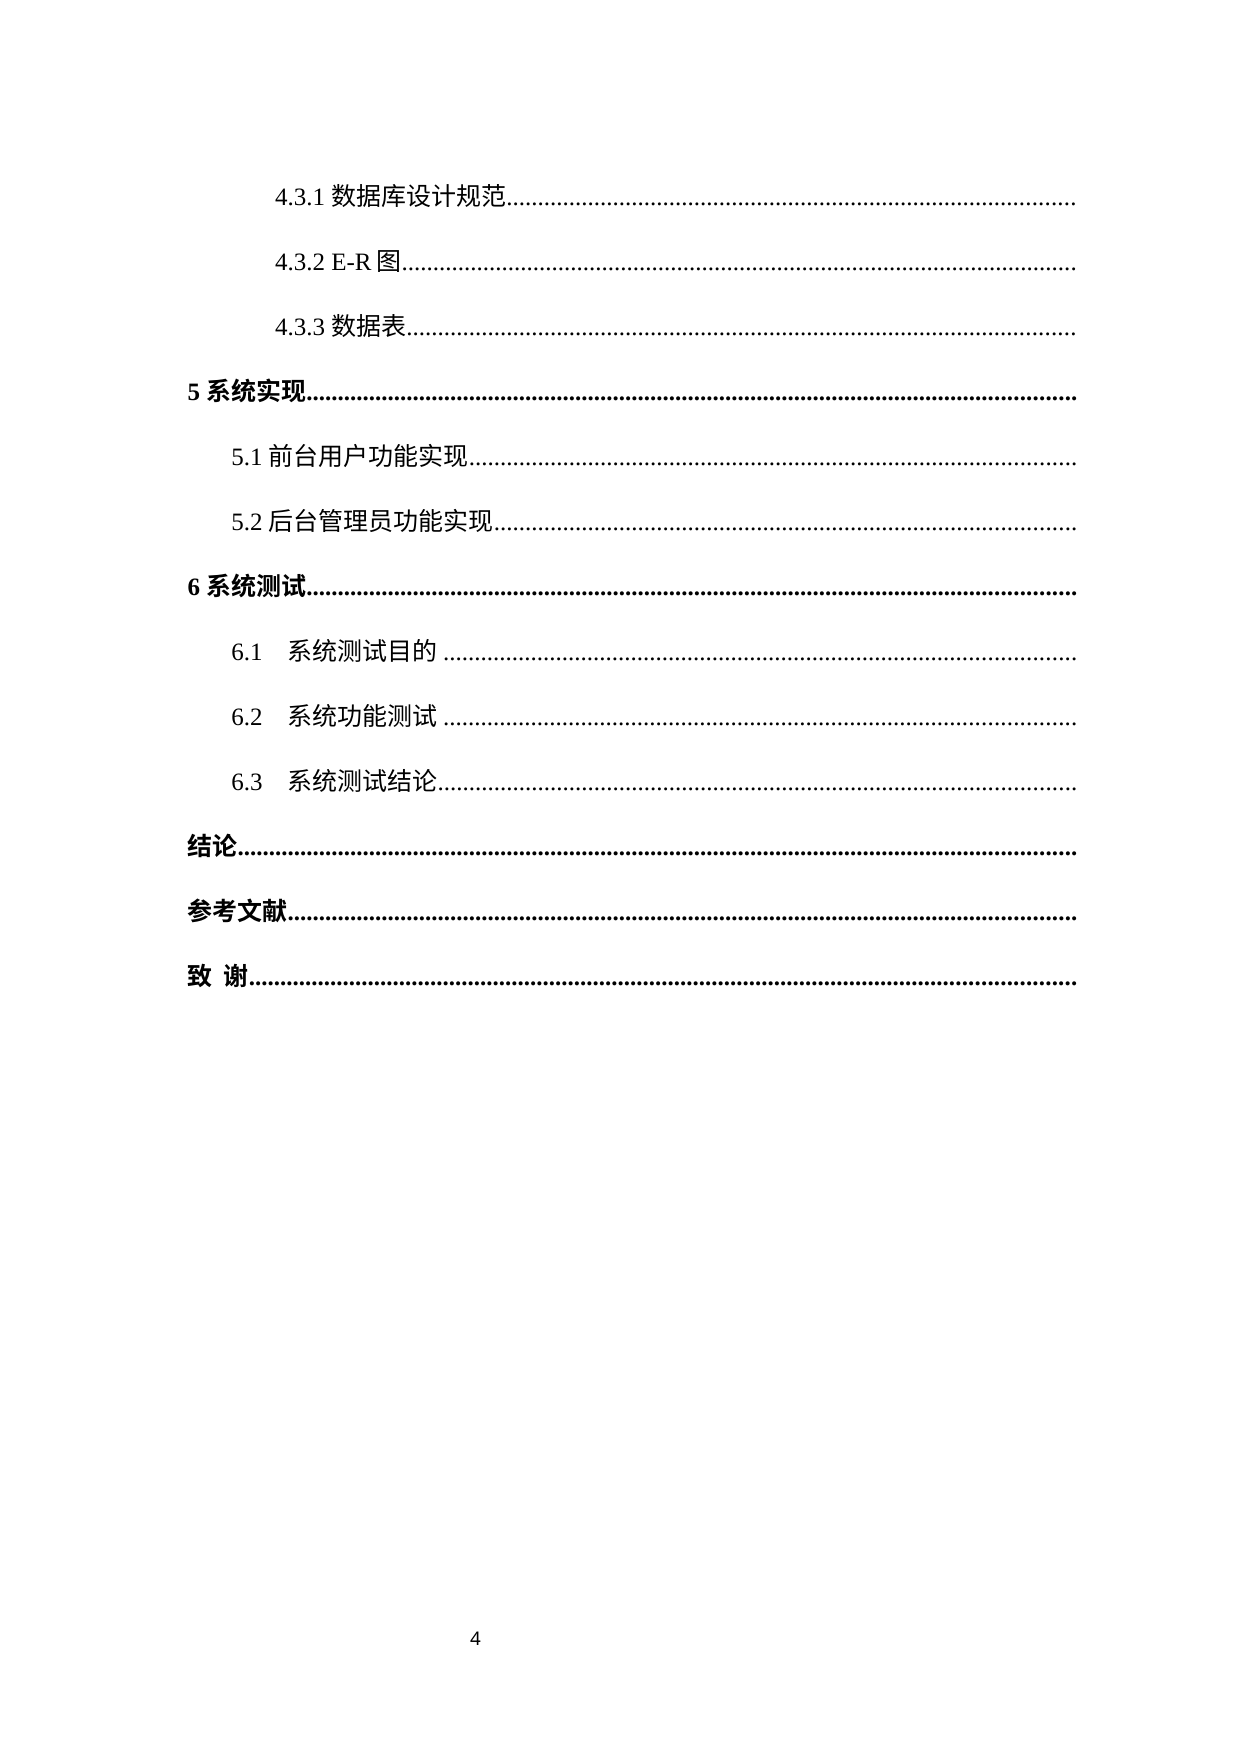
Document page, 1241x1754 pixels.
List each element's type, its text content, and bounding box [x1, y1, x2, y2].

text 4.3.1 数据库设计规范 13 [275, 162, 1053, 227]
text 6 系统测试 20 [187, 552, 1053, 617]
text 6.2 系统功能测试 26 [187, 682, 1053, 747]
text 6.1 系统测试目的 21 [187, 617, 1053, 682]
text 参考文献 31 [187, 877, 1053, 942]
text 6.3 系统测试结论 27 [187, 747, 1053, 812]
text 5.2 后台管理员功能实现 18 [187, 487, 1053, 552]
text 5 系统实现 16 [187, 357, 1053, 422]
text 4.3.3 数据表 15 [275, 292, 1053, 357]
text 结论 30 [187, 812, 1053, 877]
text 4.3.2 E-R图 14 [275, 227, 1053, 292]
text 致 谢 33 [187, 942, 1053, 1007]
text 5.1 前台用户功能实现 18 [187, 422, 1053, 487]
